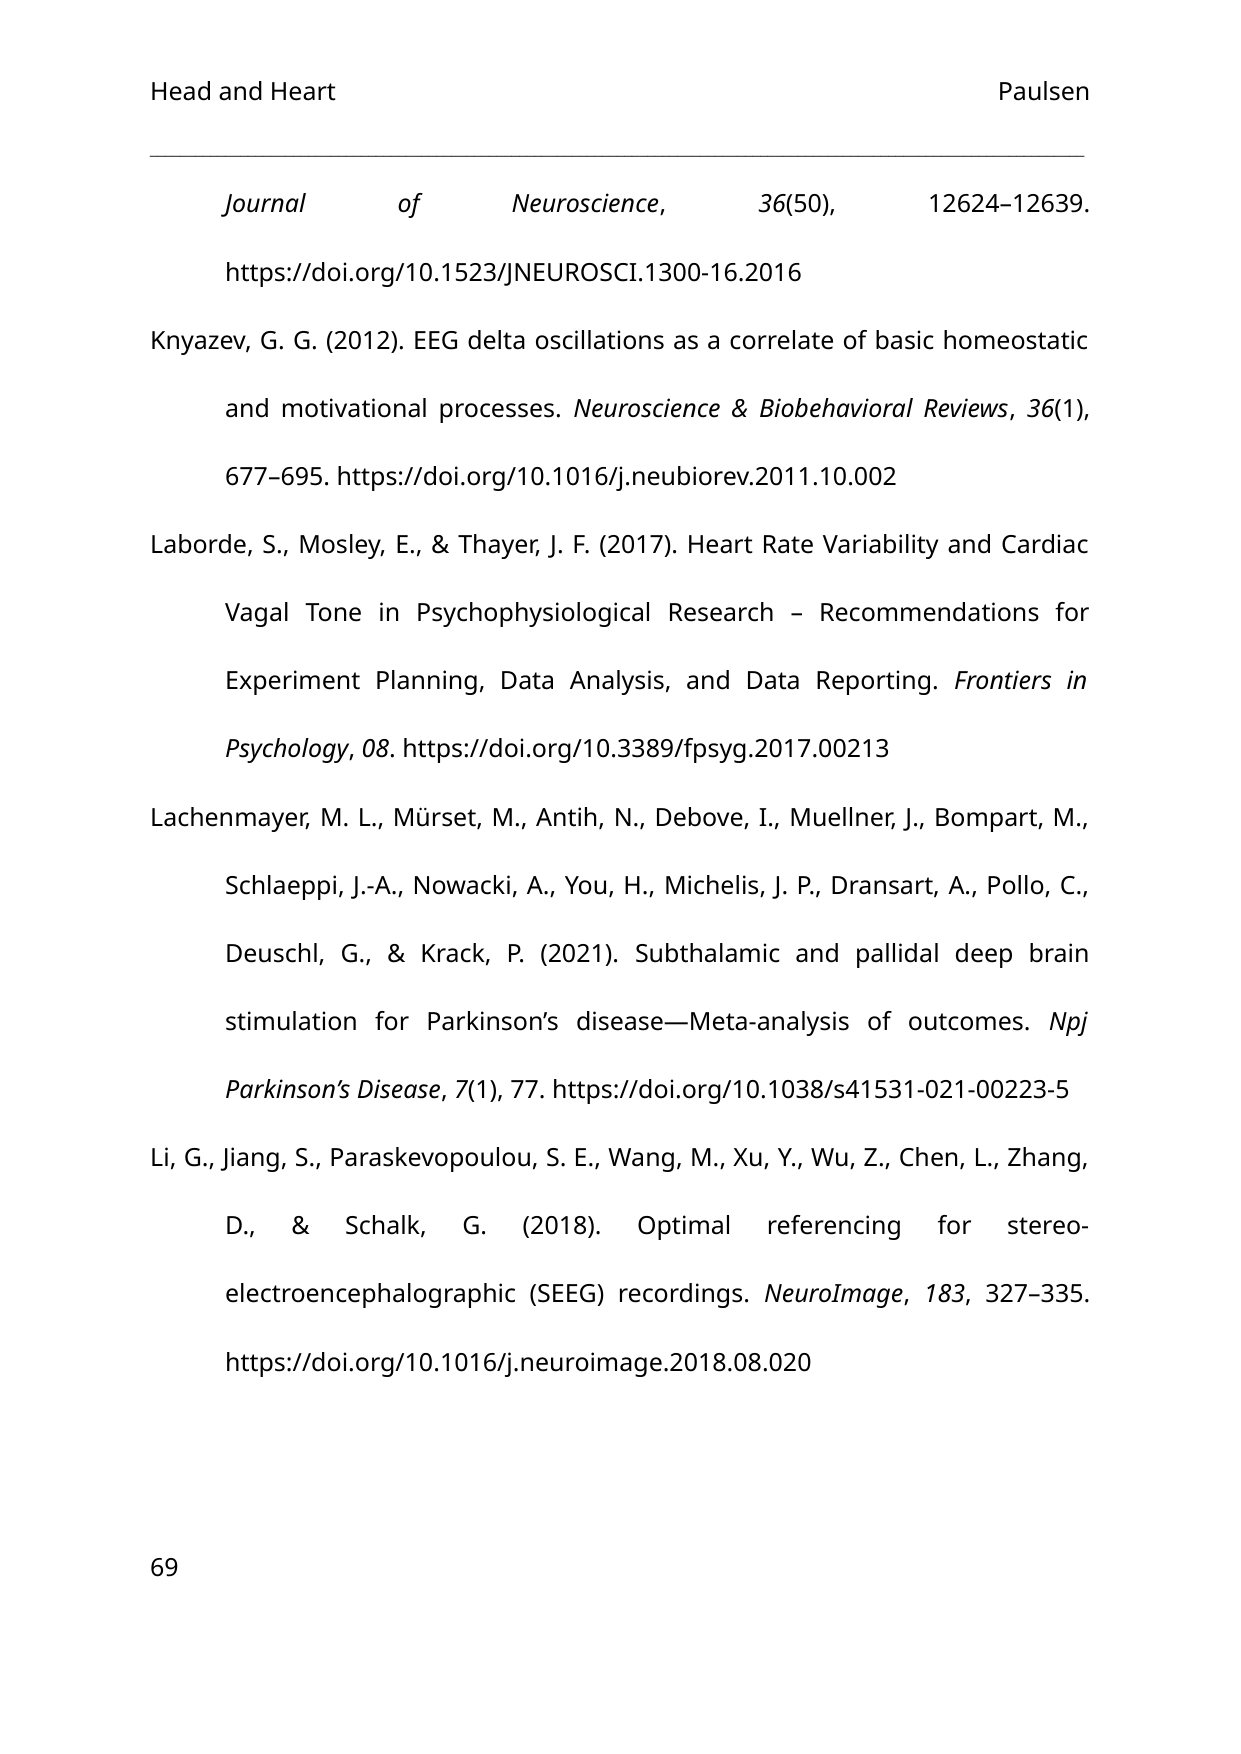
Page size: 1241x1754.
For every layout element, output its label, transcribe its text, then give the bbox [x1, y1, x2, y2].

text Knyazev, G. G. (2012). EEG delta oscillations as a correlate of basic homeostatic and motivational processes. Neuroscience & Biobehavioral Reviews, 36(1), 677–695. https://doi.org/10.1016/j.neubiorev.2011.10.002 [150, 322, 1090, 493]
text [150, 186, 1090, 288]
text Lachenmayer, M. L., Mürset, M., Antih, N., Debove, I., Muellner, J., Bompart, M., Schlaeppi, J.-A., Nowacki, A., You, H., Michelis, J. P., Dransart, A., Pollo, C., Deuschl, G., & Krack, P. (2021). Subthalamic and pallidal deep brain stimulation for Parkinson’s disease—Meta-analysis of outcomes. Npj Parkinson’s Disease, 7(1), 77. https://doi.org/10.1038/s41531-021-00223-5 [150, 799, 1090, 1106]
text Laborde, S., Mosley, E., & Thayer, J. F. (2017). Heart Rate Variability and Cardiac Vagal Tone in Psychophysiological Research – Recommendations for Experiment Planning, Data Analysis, and Data Reporting. Frontiers in Psychology, 08. https://doi.org/10.3389/fpsyg.2017.00213 [150, 527, 1090, 765]
text Li, G., Jiang, S., Paraskevopoulou, S. E., Wang, M., Xu, Y., Wu, Z., Chen, L., Zhang, D., & Schalk, G. (2018). Optimal referencing for stereo-electroencephalographic (SEEG) recordings. NeuroImage, 183, 327–335. https://doi.org/10.1016/j.neuroimage.2018.08.020 [150, 1140, 1090, 1378]
